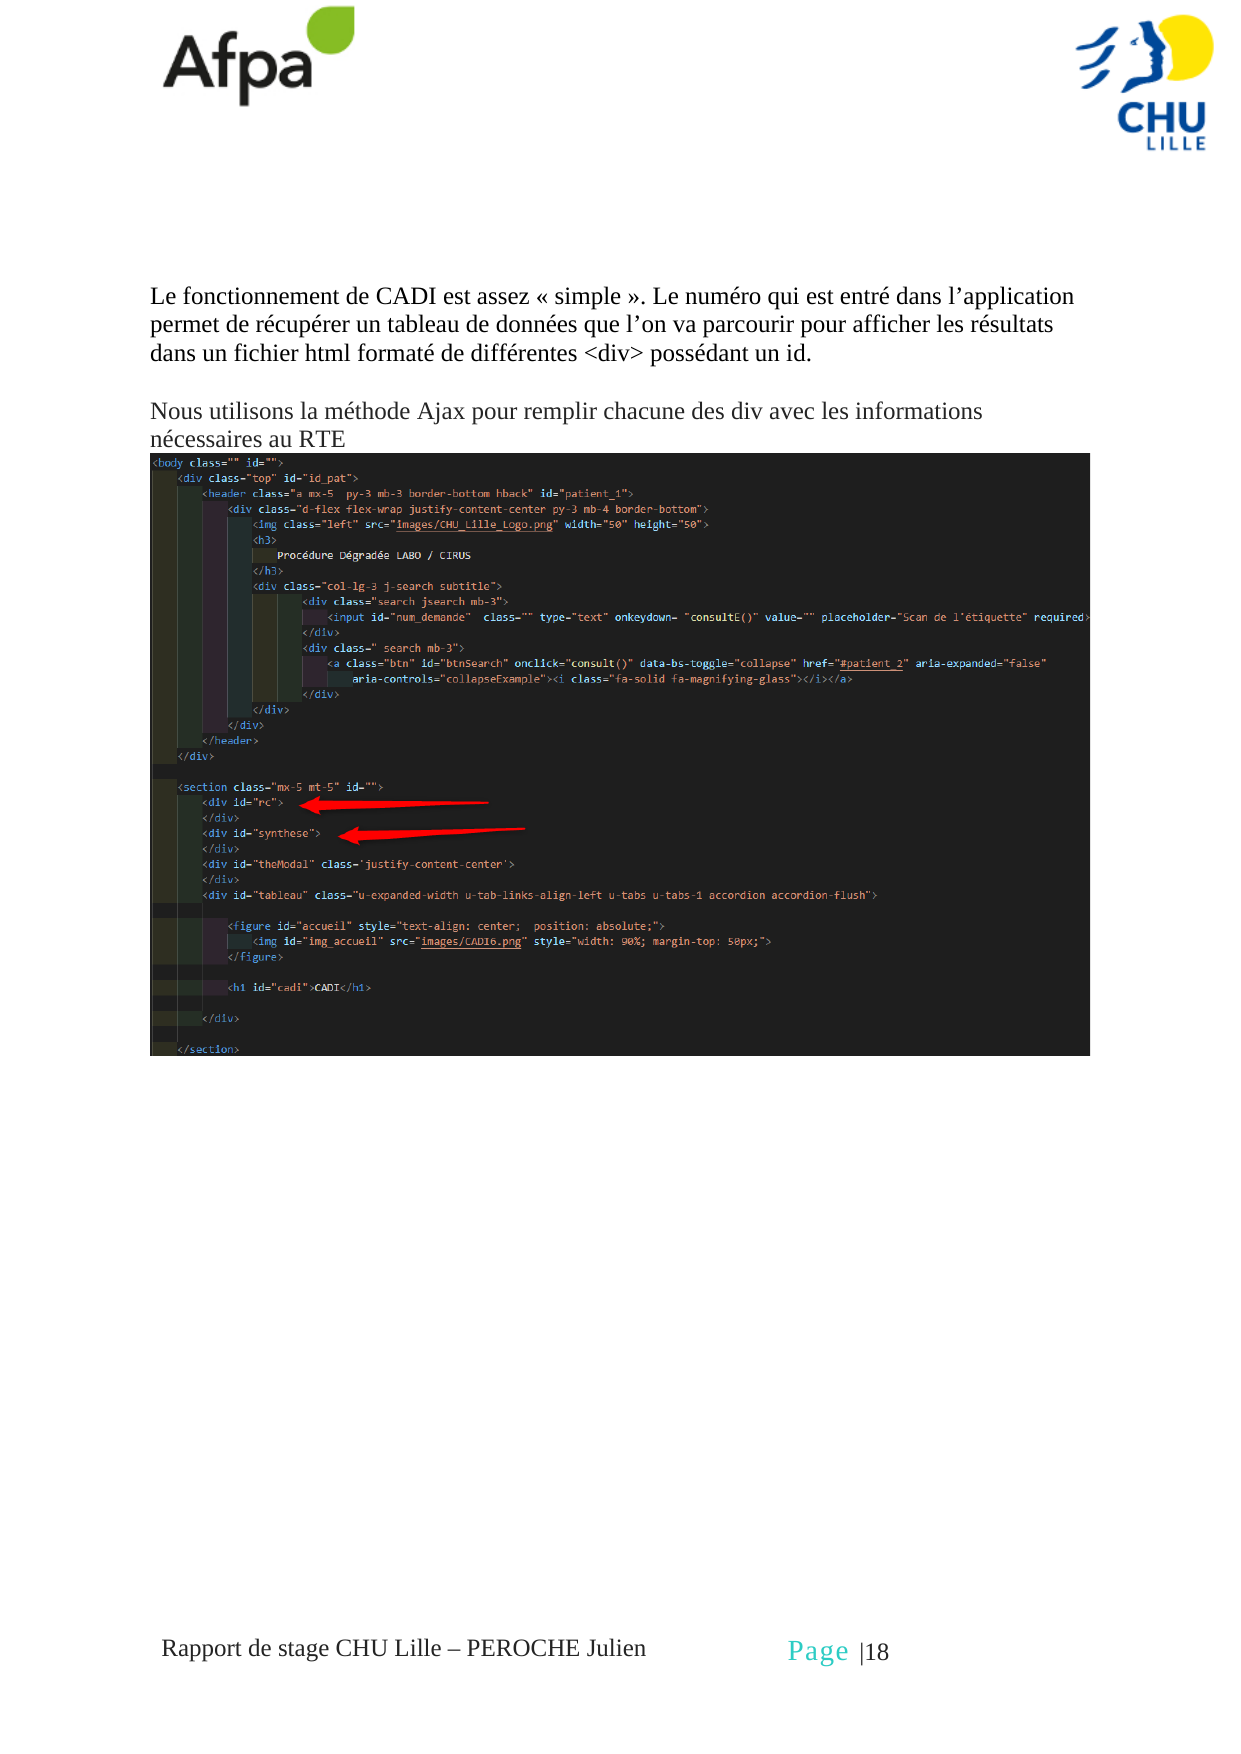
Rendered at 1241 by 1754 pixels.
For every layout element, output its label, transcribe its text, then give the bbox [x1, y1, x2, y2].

text Le fonctionnement de CADI est assez « simple ». Le numéro qui est entré dans l’application permet de récupérer un tableau de données que l’on va parcourir pour afficher les résultats dans un fichier html formaté de différentes <div> possédant un id. [150, 281, 1090, 367]
picture [1068, 0, 1227, 166]
text Nous utilisons la méthode Ajax pour remplir chacune des div avec les informations nécessaires au RTE [150, 396, 1090, 453]
picture [150, 453, 1091, 1056]
picture [161, 0, 355, 112]
